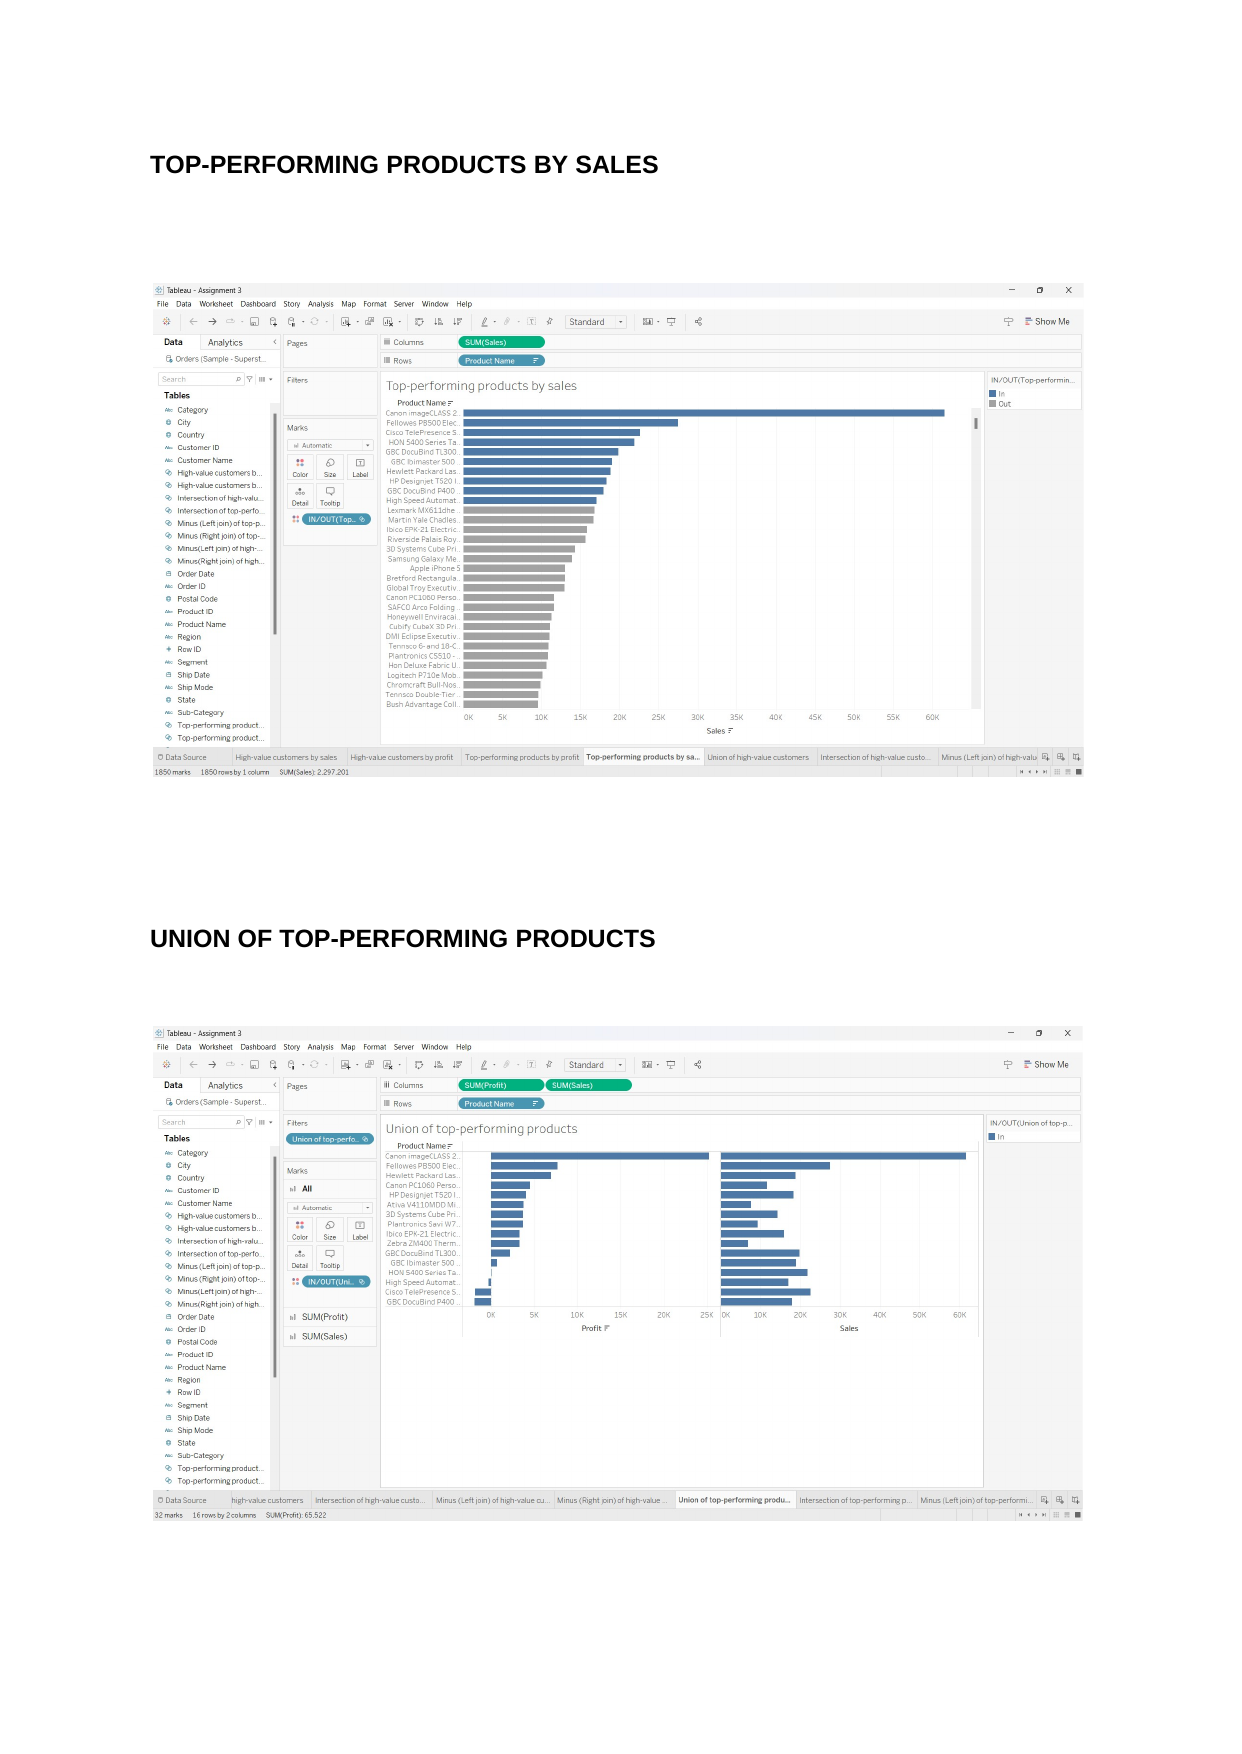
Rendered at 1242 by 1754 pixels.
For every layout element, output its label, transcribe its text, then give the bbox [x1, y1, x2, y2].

picture [153, 1026, 1083, 1521]
picture [153, 283, 1084, 777]
text UNION OF TOP-PERFORMING PRODUCTS [150, 924, 1104, 953]
